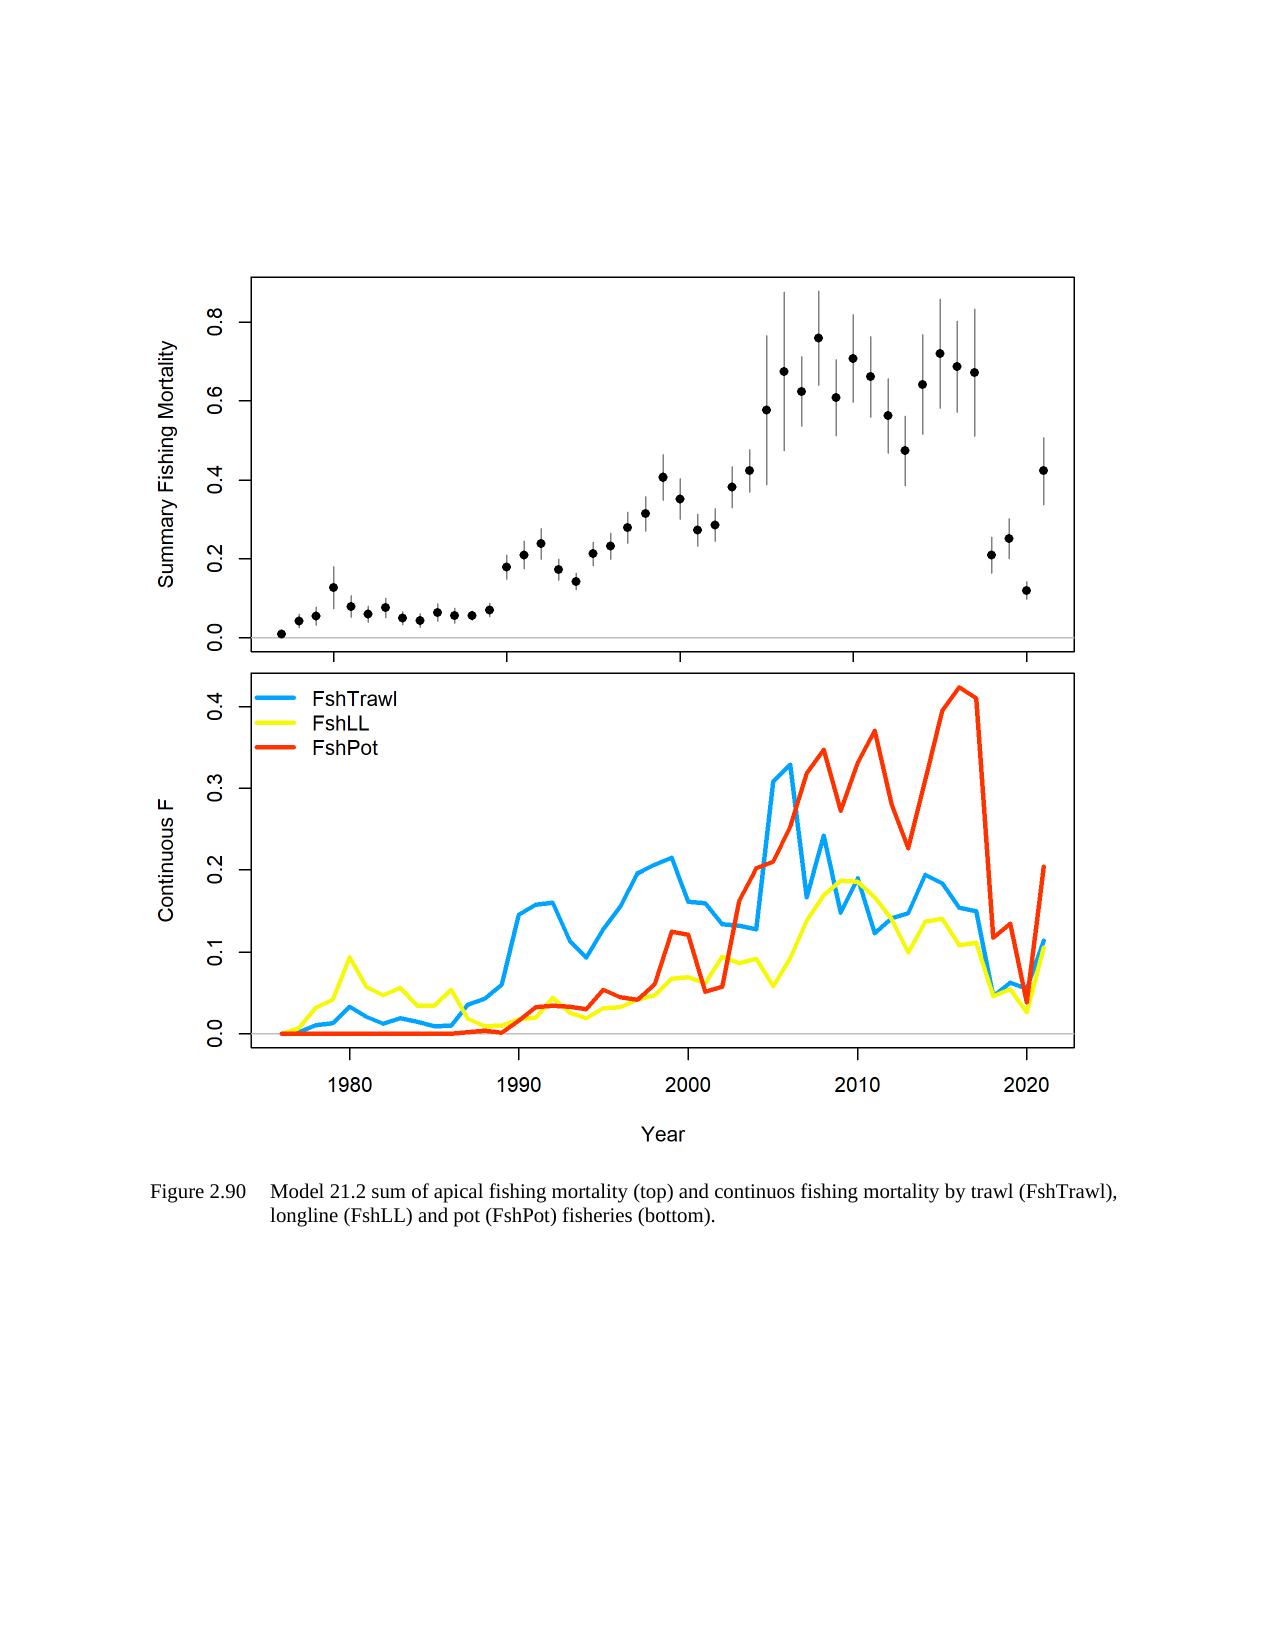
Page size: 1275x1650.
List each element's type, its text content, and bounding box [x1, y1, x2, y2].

text Figure 2.77 Model 21.2 sum of apical fishing mortality (top) and continuos fishing mortality by trawl (FshTrawl), longline (FshLL) and pot (FshPot) fisheries (bottom). [150, 1179, 1125, 1227]
picture [150, 176, 1125, 662]
picture [150, 666, 1125, 1173]
